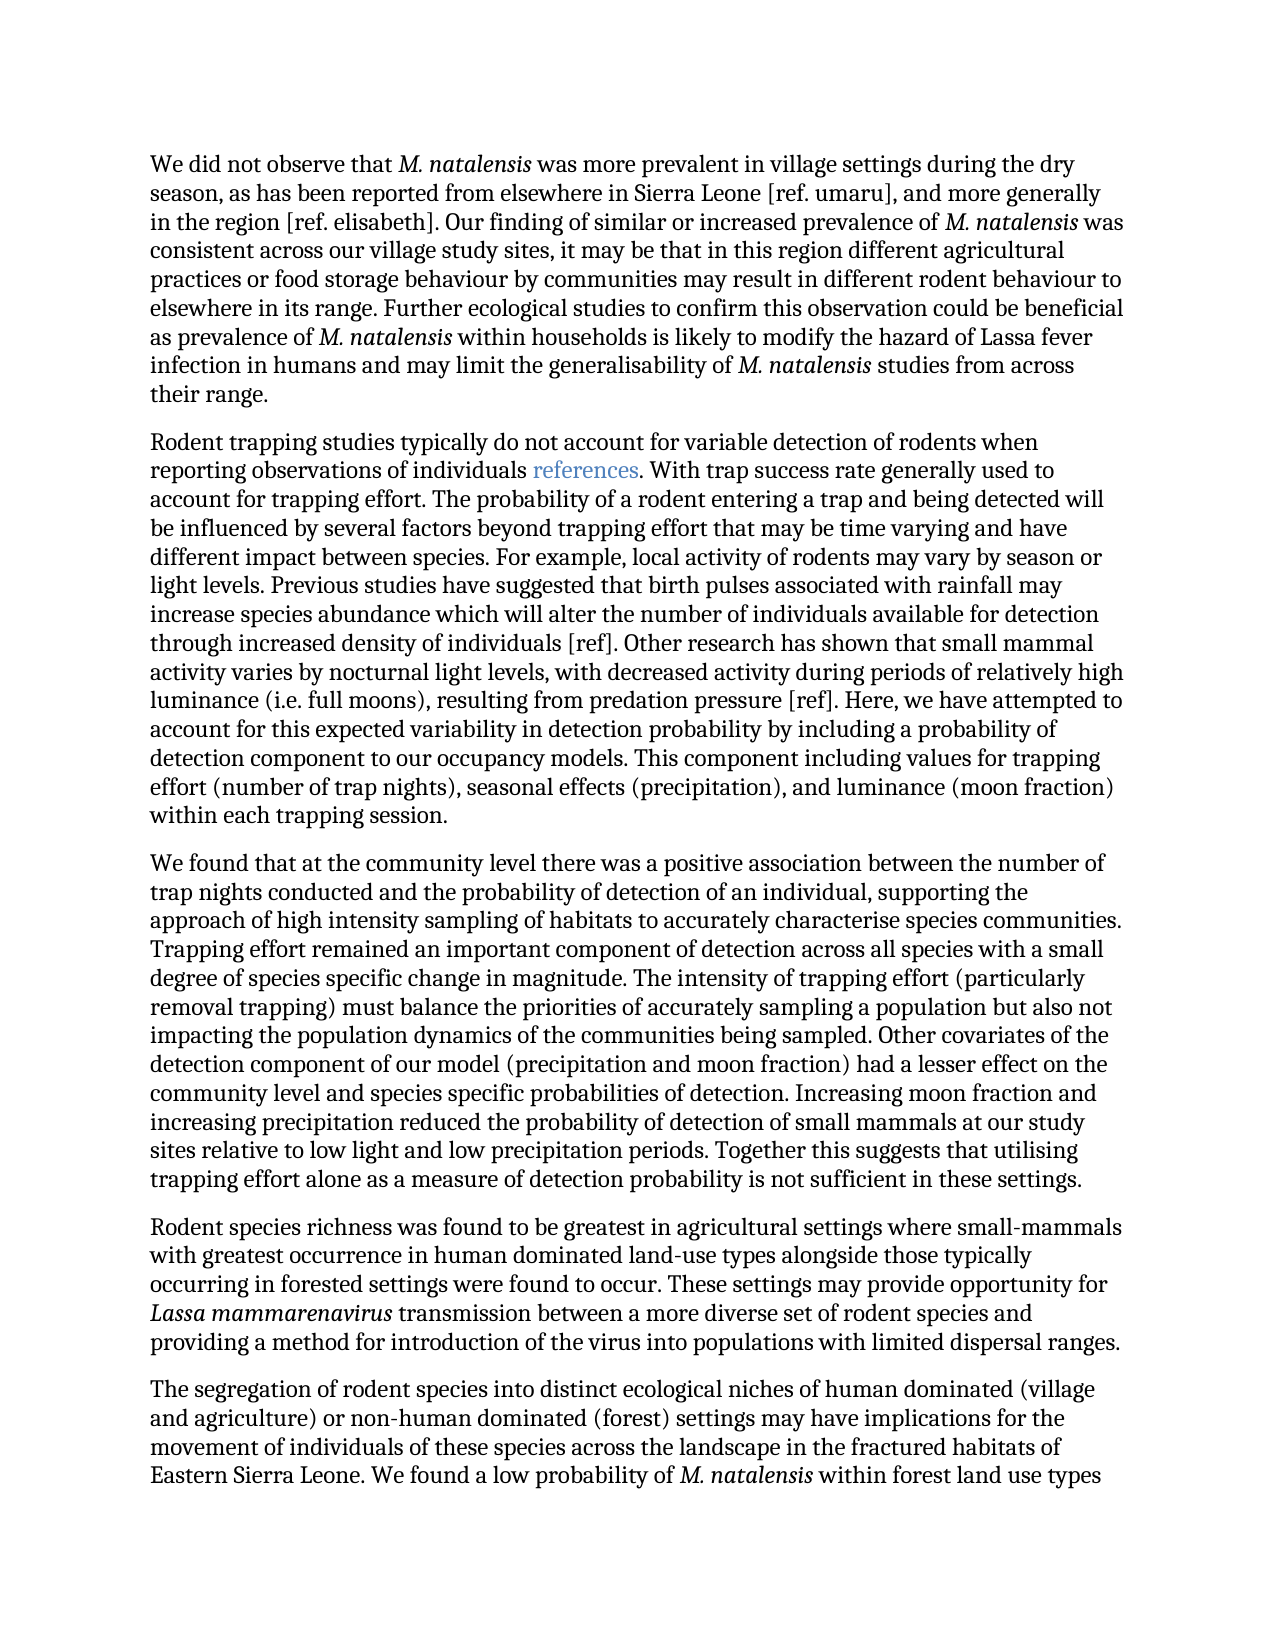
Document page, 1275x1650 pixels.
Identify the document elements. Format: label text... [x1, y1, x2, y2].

text We found that at the community level there was a positive association between the number of trap nights conducted and the probability of detection of an individual, supporting the approach of high intensity sampling of habitats to accurately characterise species communities. Trapping effort remained an important component of detection across all species with a small degree of species specific change in magnitude. The intensity of trapping effort (particularly removal trapping) must balance the priorities of accurately sampling a population but also not impacting the population dynamics of the communities being sampled. Other covariates of the detection component of our model (precipitation and moon fraction) had a lesser effect on the community level and species specific probabilities of detection. Increasing moon fraction and increasing precipitation reduced the probability of detection of small mammals at our study sites relative to low light and low precipitation periods. Together this suggests that utilising trapping effort alone as a measure of detection probability is not sufficient in these settings. [150, 849, 1125, 1194]
text Rodent species richness was found to be greatest in agricultural settings where small-mammals with greatest occurrence in human dominated land-use types alongside those typically occurring in forested settings were found to occur. These settings may provide opportunity for Lassa mammarenavirus transmission between a more diverse set of rodent species and providing a method for introduction of the virus into populations with limited dispersal ranges. [150, 1212, 1125, 1356]
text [150, 1375, 1125, 1490]
text We did not observe that M. natalensis was more prevalent in village settings during the dry season, as has been reported from elsewhere in Sierra Leone [ref. umaru], and more generally in the region [ref. elisabeth]. Our finding of similar or increased prevalence of M. natalensis was consistent across our village study sites, it may be that in this region different agricultural practices or food storage behaviour by communities may result in different rodent behaviour to elsewhere in its range. Further ecological studies to confirm this observation could be beneficial as prevalence of M. natalensis within households is likely to modify the hazard of Lassa fever infection in humans and may limit the generalisability of M. natalensis studies from across their range. [150, 150, 1125, 409]
text Rodent trapping studies typically do not account for variable detection of rodents when reporting observations of individuals references. With trap success rate generally used to account for trapping effort. The probability of a rodent entering a trap and being detected will be influenced by several factors beyond trapping effort that may be time varying and have different impact between species. For example, local activity of rodents may vary by season or light levels. Previous studies have suggested that birth pulses associated with rainfall may increase species abundance which will alter the number of individuals available for detection through increased density of individuals [ref]. Other research has shown that small mammal activity varies by nocturnal light levels, with decreased activity during periods of relatively high luminance (i.e. full moons), resulting from predation pressure [ref]. Here, we have attempted to account for this expected variability in detection probability by including a probability of detection component to our occupancy models. This component including values for trapping effort (number of trap nights), seasonal effects (precipitation), and luminance (moon fraction) within each trapping session. [150, 427, 1125, 830]
